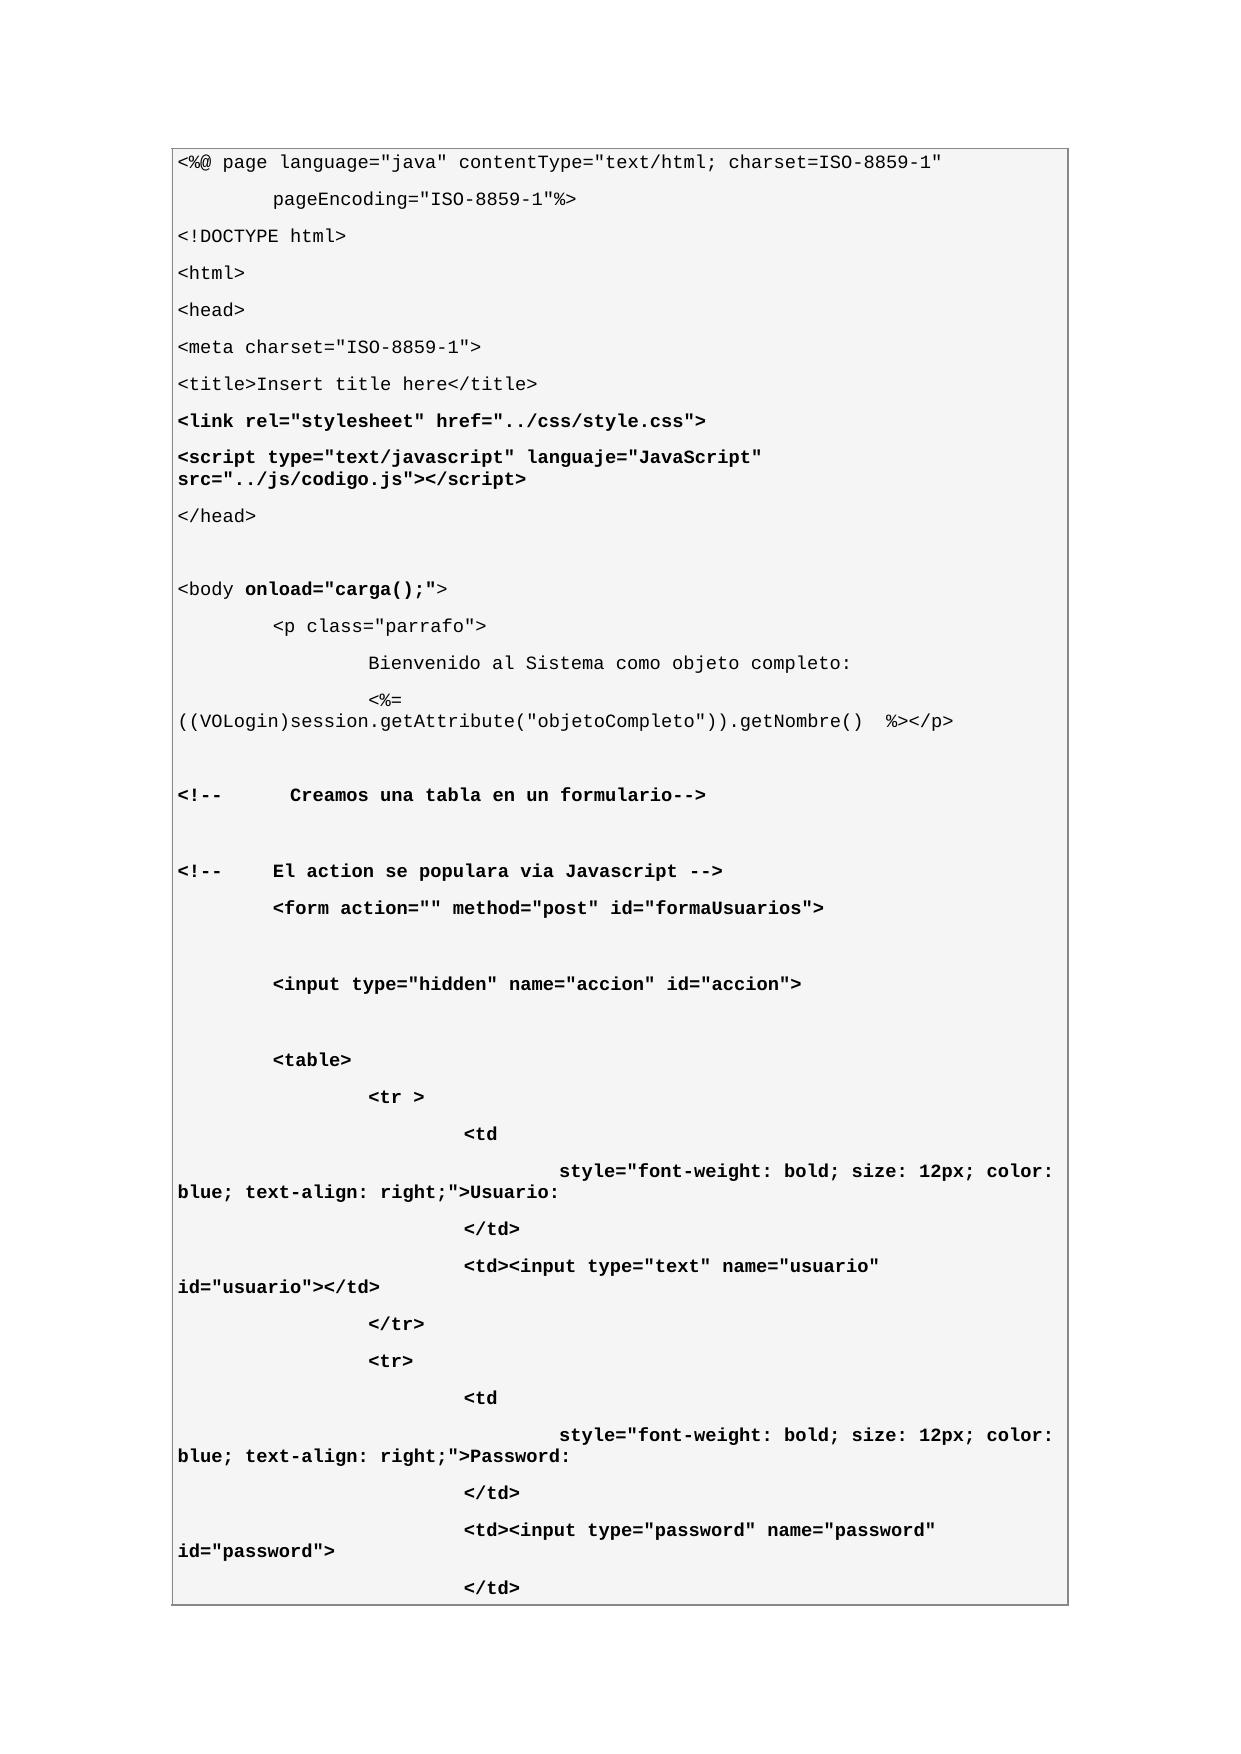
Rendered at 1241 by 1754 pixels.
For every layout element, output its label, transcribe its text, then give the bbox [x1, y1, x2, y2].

text <body onload="carga();"> [173, 574, 1067, 601]
text </td> [173, 1214, 1067, 1241]
text <!-- Creamos una tabla en un formulario--> [173, 780, 1067, 807]
text </tr> [173, 1309, 1067, 1336]
text <input type="hidden" name="accion" id="accion"> [173, 969, 1067, 996]
text </td> [173, 1573, 1067, 1604]
text <%@ page language="java" contentType="text/html; charset=ISO-8859-1" [173, 149, 1067, 174]
text <table> [173, 1045, 1067, 1072]
text <meta charset="ISO-8859-1"> [173, 332, 1067, 359]
text <link rel="stylesheet" href="../css/style.css"> [173, 406, 1067, 433]
text <head> [173, 295, 1067, 322]
text <tr> [173, 1346, 1067, 1373]
text <tr > [173, 1082, 1067, 1109]
text style="font-weight: bold; size: 12px; color: blue; text-align: right;">Password: [173, 1420, 1067, 1468]
text Bienvenido al Sistema como objeto completo: [173, 648, 1067, 675]
text <!-- El action se populara via Javascript --> [173, 856, 1067, 883]
text <!DOCTYPE html> [173, 221, 1067, 248]
text <td><input type="password" name="password" id="password"> [173, 1515, 1067, 1563]
text <p class="parrafo"> [173, 611, 1067, 638]
text pageEncoding="ISO-8859-1"%> [173, 184, 1067, 211]
text <form action="" method="post" id="formaUsuarios"> [173, 893, 1067, 920]
text <td [173, 1119, 1067, 1146]
text <%= ((VOLogin)session.getAttribute("objetoCompleto")).getNombre() %></p> [173, 685, 1067, 733]
text <td><input type="text" name="usuario" id="usuario"></td> [173, 1251, 1067, 1299]
text </head> [173, 501, 1067, 528]
text <html> [173, 258, 1067, 285]
text <td [173, 1383, 1067, 1410]
text style="font-weight: bold; size: 12px; color: blue; text-align: right;">Usuario: [173, 1156, 1067, 1204]
text <title>Insert title here</title> [173, 369, 1067, 396]
text <script type="text/javascript" languaje="JavaScript" src="../js/codigo.js"></script> [173, 443, 1067, 491]
text </td> [173, 1478, 1067, 1505]
